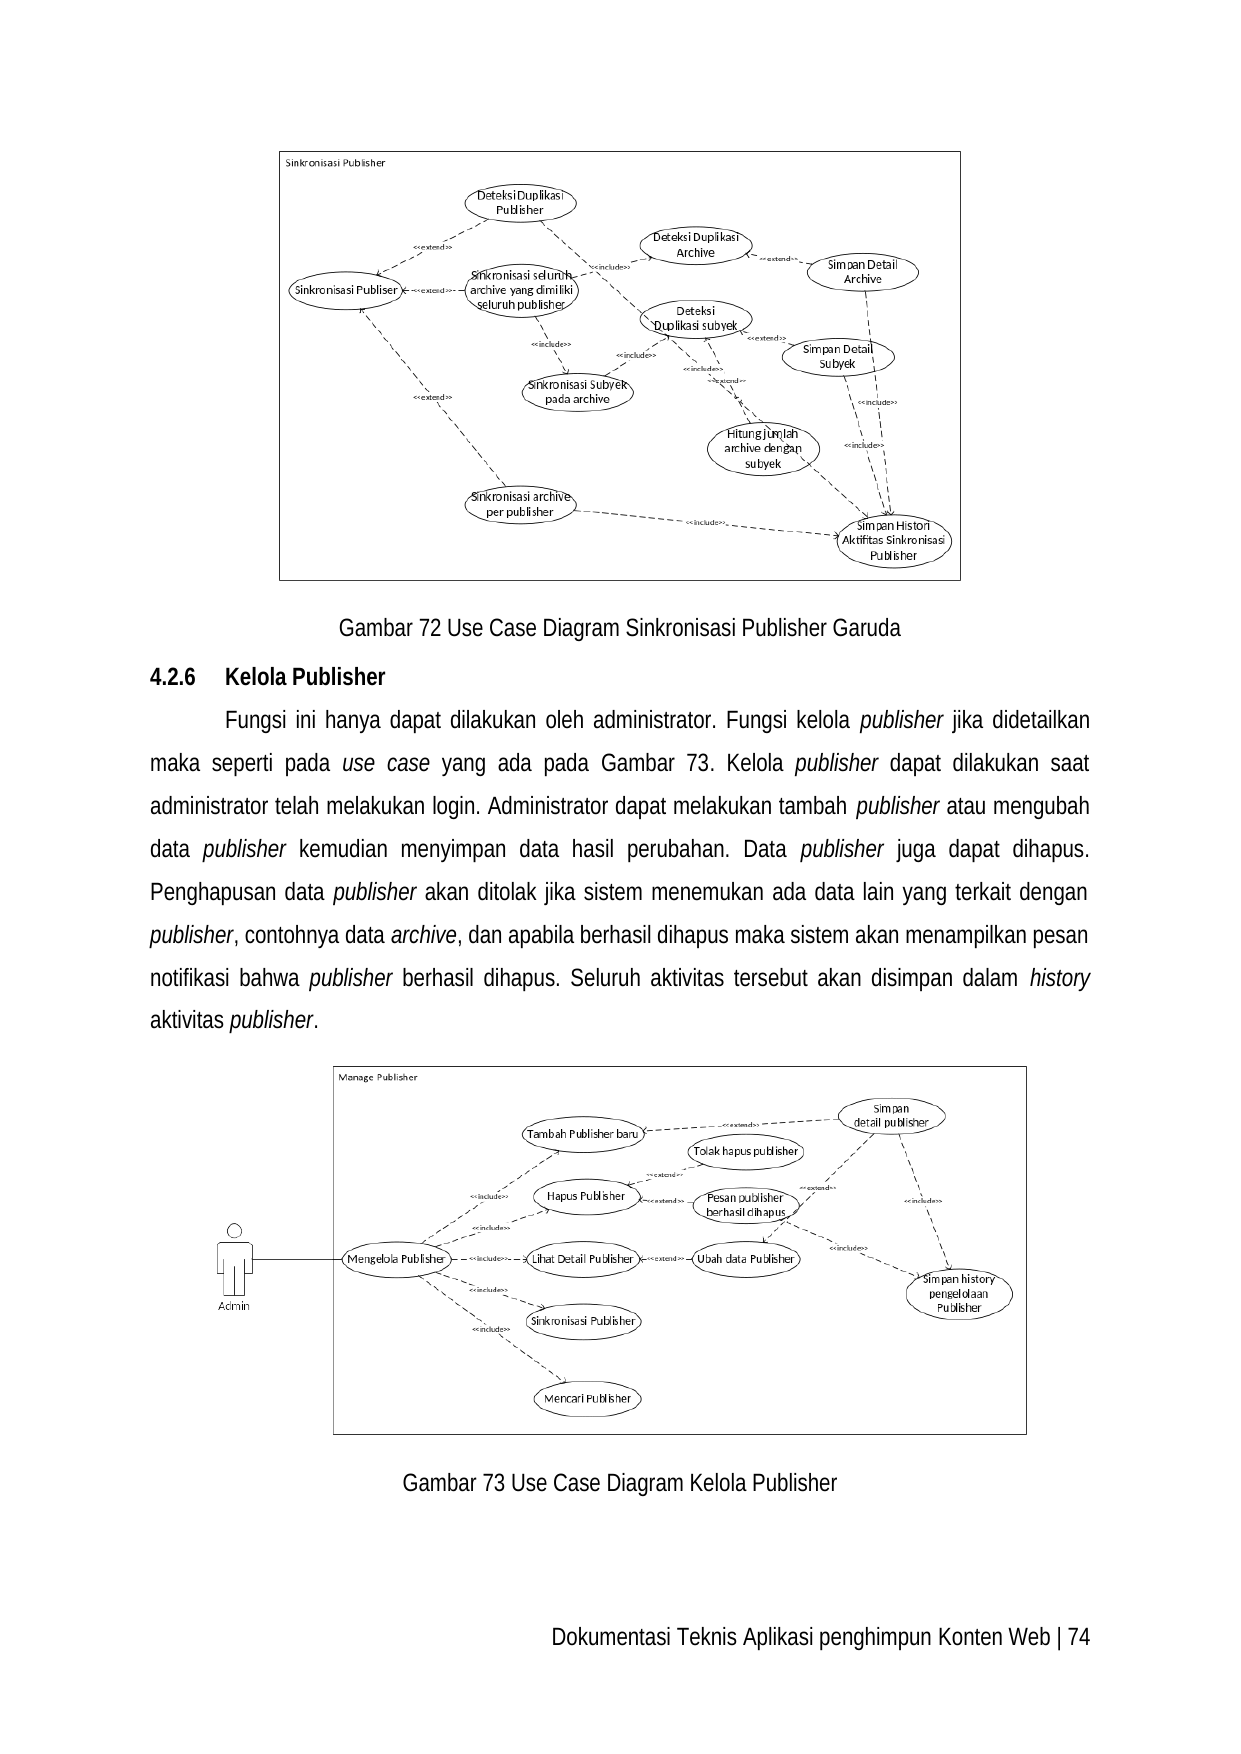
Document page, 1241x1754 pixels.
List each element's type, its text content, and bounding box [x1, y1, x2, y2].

subtitle Kelola Publisher [150, 662, 1090, 691]
text Gambar 73 Use Case Diagram Kelola Publisher [150, 1468, 1090, 1496]
text Fungsi ini hanya dapat dilakukan oleh administrator. Fungsi kelola publisher jika didetailkan maka seperti pada use case yang ada pada Gambar 38. Kelola publisher dapat dilakukan saat administrator telah melakukan login. Administrator dapat melakukan tambah publisher atau mengubah data publisher kemudian menyimpan data hasil perubahan. Data publisher juga dapat dihapus. Penghapusan data publisher akan ditolak jika sistem menemukan ada data lain yang terkait dengan publisher, contohnya data archive, dan apabila berhasil dihapus maka sistem akan menampilkan pesan notifikasi bahwa publisher berhasil dihapus. Seluruh aktivitas tersebut akan disimpan dalam history aktivitas publisher. [150, 705, 1090, 1034]
text Gambar 72 Use Case Diagram Sinkronisasi Publisher Garuda [150, 613, 1090, 641]
